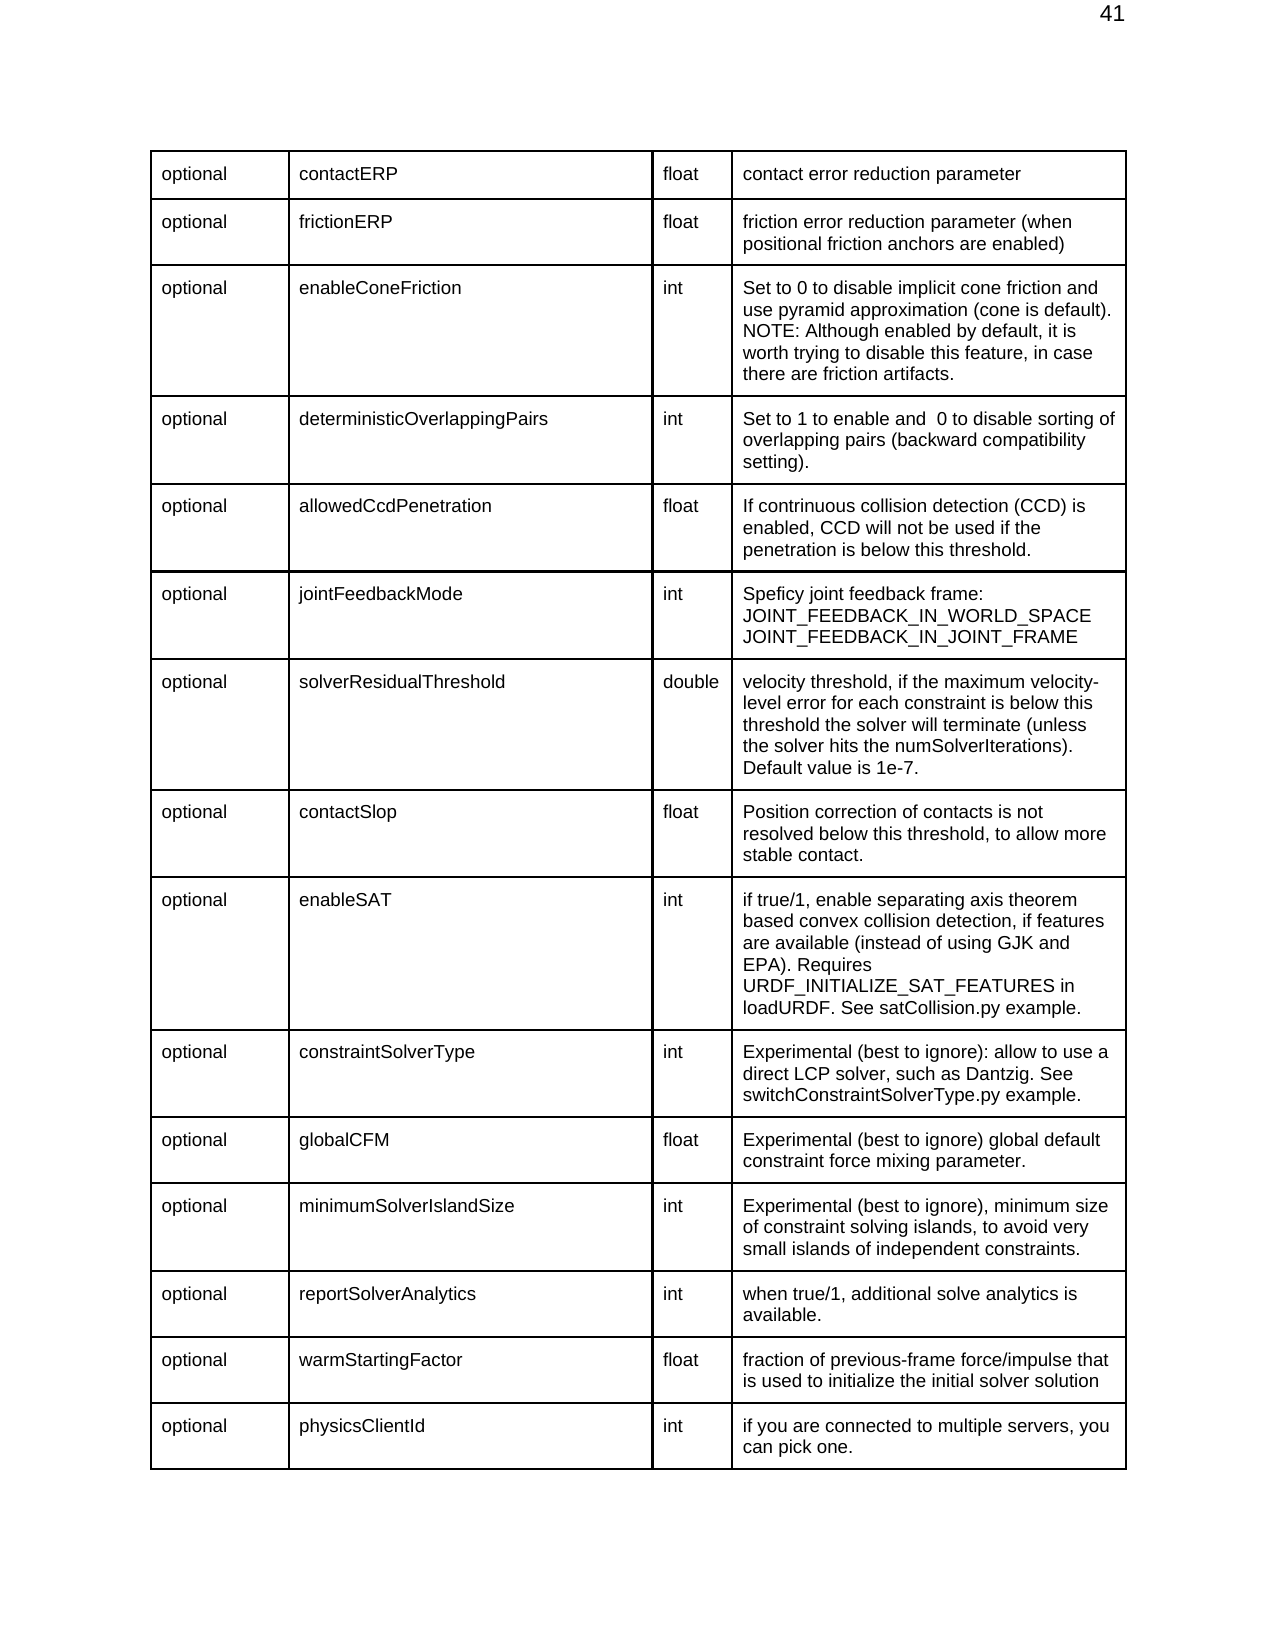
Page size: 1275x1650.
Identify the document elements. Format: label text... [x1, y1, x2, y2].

table_cell optional [152, 200, 288, 264]
table_cell optional [152, 397, 288, 483]
table_cell globalCFM [290, 1118, 651, 1182]
table_cell int [654, 266, 731, 395]
table_cell Speficy joint feedback frame: JOINT_FEEDBACK_IN_WORLD_SPACE JOINT_FEEDBACK_IN_JOINT_FRAME [733, 573, 1125, 658]
table_cell contact error reduction parameter [733, 152, 1125, 198]
table_cell int [654, 1272, 731, 1336]
table_cell Set to 0 to disable implicit cone friction and use pyramid approximation (cone is default). NOTE: Although enabled by default, it is worth trying to disable this feature, in case there are friction artifacts. [733, 266, 1125, 395]
table_cell fraction of previous-frame force/impulse that is used to initialize the initial solver solution [733, 1338, 1125, 1402]
table_cell optional [152, 660, 288, 789]
table_cell optional [152, 573, 288, 658]
table_cell optional [152, 1404, 288, 1468]
table_cell If contrinuous collision detection (CCD) is enabled, CCD will not be used if the penetration is below this threshold. [733, 485, 1125, 570]
table_cell int [654, 573, 731, 658]
table_cell constraintSolverType [290, 1031, 651, 1116]
table_cell optional [152, 1184, 288, 1270]
table_cell int [654, 1184, 731, 1270]
table_cell contactERP [290, 152, 651, 198]
table_cell optional [152, 1338, 288, 1402]
table_cell physicsClientId [290, 1404, 651, 1468]
table_cell when true/1, additional solve analytics is available. [733, 1272, 1125, 1336]
table_cell float [654, 1338, 731, 1402]
table_cell enableSAT [290, 878, 651, 1028]
table_cell friction error reduction parameter (when positional friction anchors are enabled) [733, 200, 1125, 264]
table_cell float [654, 485, 731, 570]
table_cell float [654, 200, 731, 264]
table_cell frictionERP [290, 200, 651, 264]
table_cell optional [152, 152, 288, 198]
table_cell allowedCcdPenetration [290, 485, 651, 570]
table_cell warmStartingFactor [290, 1338, 651, 1402]
table_cell minimumSolverIslandSize [290, 1184, 651, 1270]
table_cell optional [152, 878, 288, 1028]
table_cell Experimental (best to ignore), minimum size of constraint solving islands, to avoid very small islands of independent constraints. [733, 1184, 1125, 1270]
table_cell deterministicOverlappingPairs [290, 397, 651, 483]
table_cell int [654, 1031, 731, 1116]
table_cell velocity threshold, if the maximum velocity-level error for each constraint is below this threshold the solver will terminate (unless the solver hits the numSolverIterations). Default value is 1e-7. [733, 660, 1125, 789]
table_cell optional [152, 1031, 288, 1116]
table_cell optional [152, 791, 288, 876]
table_cell enableConeFriction [290, 266, 651, 395]
table_cell int [654, 878, 731, 1028]
table_cell if you are connected to multiple servers, you can pick one. [733, 1404, 1125, 1468]
table_cell Set to 1 to enable and 0 to disable sorting of overlapping pairs (backward compatibility setting). [733, 397, 1125, 483]
table_cell int [654, 1404, 731, 1468]
table_cell Experimental (best to ignore): allow to use a direct LCP solver, such as Dantzig. See switchConstraintSolverType.py example. [733, 1031, 1125, 1116]
table_cell if true/1, enable separating axis theorem based convex collision detection, if features are available (instead of using GJK and EPA). Requires URDF_INITIALIZE_SAT_FEATURES in loadURDF. See satCollision.py example. [733, 878, 1125, 1028]
table_cell float [654, 791, 731, 876]
table_cell solverResidualThreshold [290, 660, 651, 789]
table_cell Experimental (best to ignore) global default constraint force mixing parameter. [733, 1118, 1125, 1182]
table_cell float [654, 1118, 731, 1182]
table_cell Position correction of contacts is not resolved below this threshold, to allow more stable contact. [733, 791, 1125, 876]
table_cell contactSlop [290, 791, 651, 876]
table_cell float [654, 152, 731, 198]
table_cell optional [152, 485, 288, 570]
table_cell optional [152, 1118, 288, 1182]
table_cell double [654, 660, 731, 789]
table_cell reportSolverAnalytics [290, 1272, 651, 1336]
table_cell int [654, 397, 731, 483]
table_cell optional [152, 266, 288, 395]
table_cell jointFeedbackMode [290, 573, 651, 658]
table_cell optional [152, 1272, 288, 1336]
